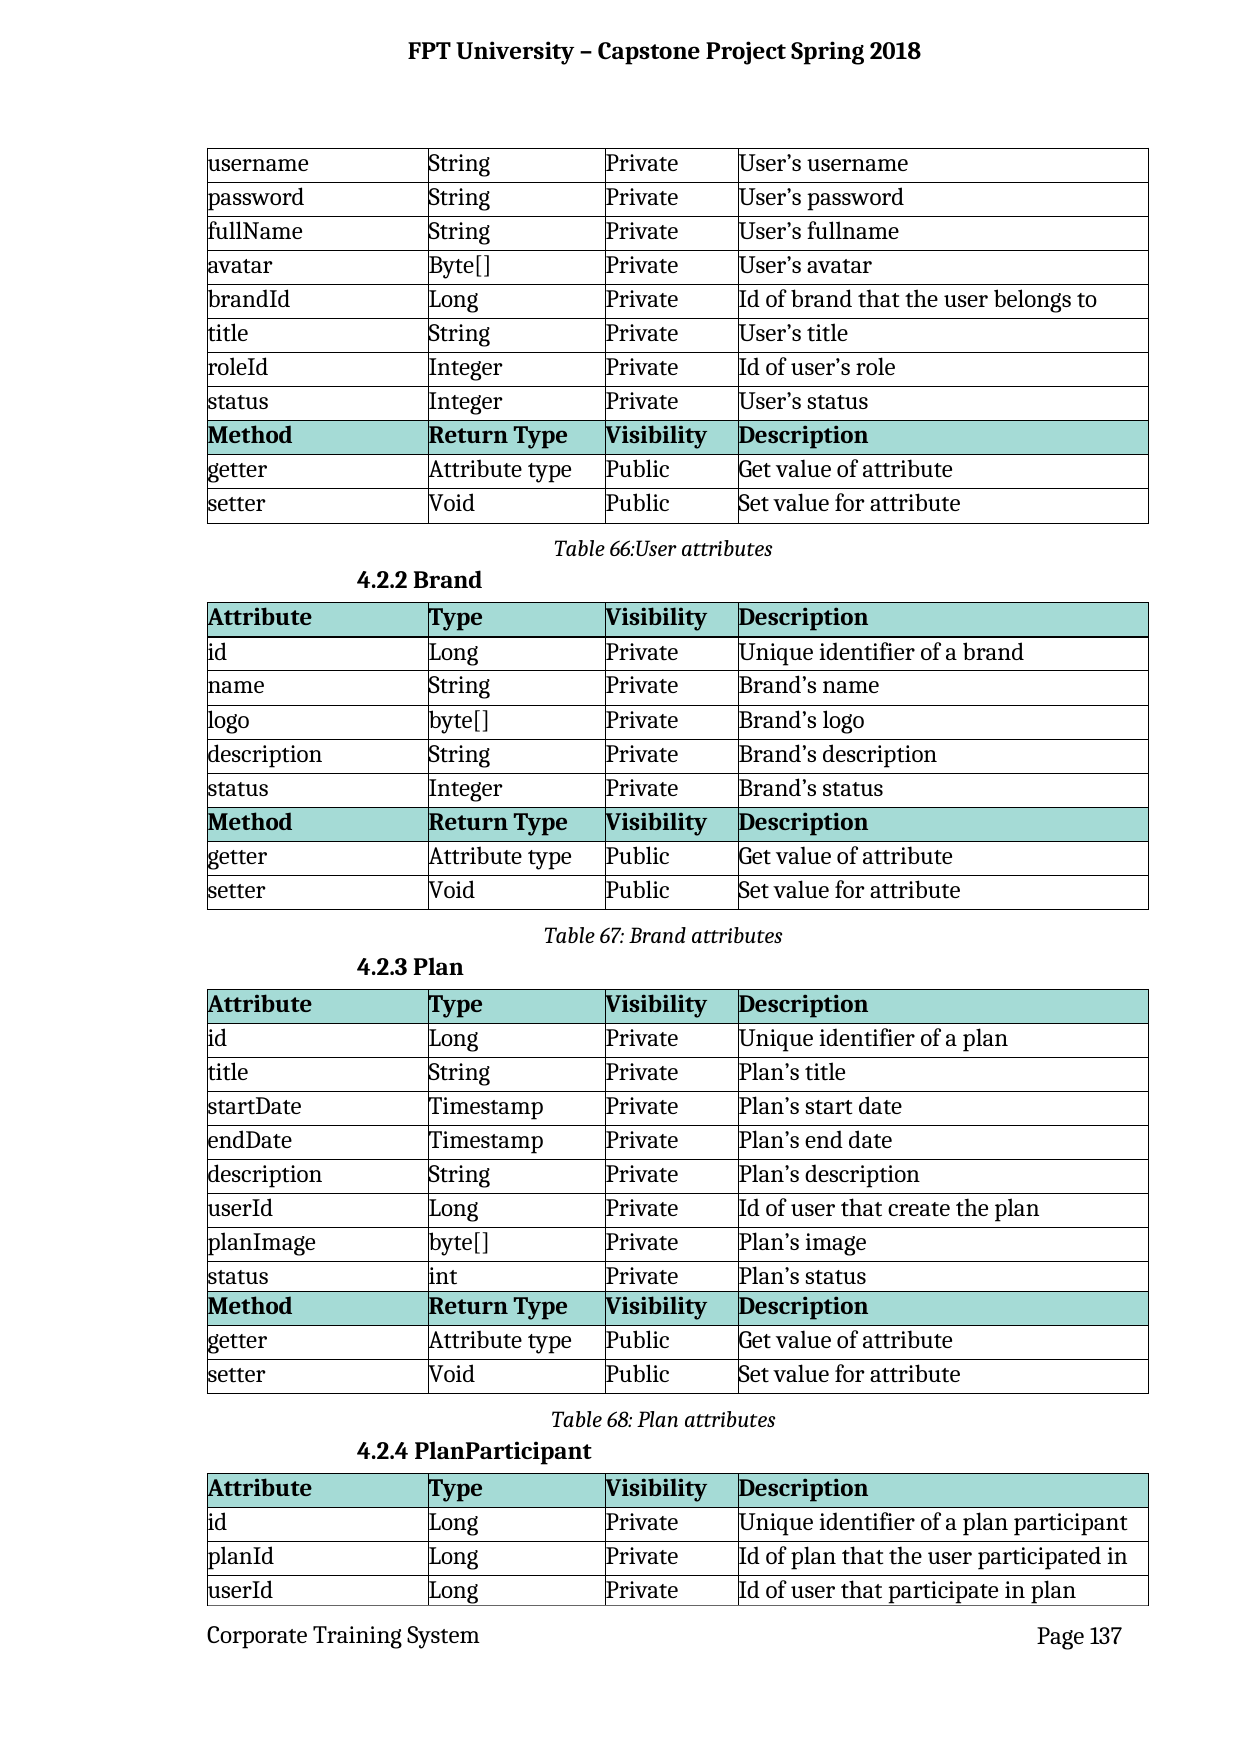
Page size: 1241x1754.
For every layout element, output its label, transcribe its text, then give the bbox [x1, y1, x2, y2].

table_cell Public [606, 1326, 738, 1359]
table_cell Long [429, 285, 605, 318]
table_header Description [739, 603, 1148, 636]
table_cell Unique identifier of a plan [739, 1024, 1148, 1057]
table_cell description [208, 740, 428, 773]
table_cell Method [208, 808, 428, 841]
table_cell title [208, 319, 428, 352]
table_cell Method [208, 421, 428, 454]
table_cell Integer [429, 353, 605, 386]
table_cell Void [429, 489, 605, 522]
table_cell endDate [208, 1126, 428, 1159]
table_header Visibility [606, 603, 738, 636]
table_cell Brand’s status [739, 774, 1148, 807]
table_cell Plan’s title [739, 1058, 1148, 1091]
table_cell setter [208, 1360, 428, 1393]
subtitle 4.2.4 PlanParticipant [357, 1437, 1124, 1466]
table_cell brandId [208, 285, 428, 318]
table_cell Private [606, 774, 738, 807]
table_header Visibility [606, 990, 738, 1023]
table_cell setter [208, 876, 428, 909]
table_cell byte[] [429, 706, 605, 738]
table_cell Private [606, 1508, 738, 1541]
table_cell String [429, 1058, 605, 1091]
table_cell status [208, 387, 428, 420]
table_cell status [208, 774, 428, 807]
table_cell Private [606, 319, 738, 352]
table_cell Attribute type [429, 842, 605, 875]
table_cell Set value for attribute [739, 1360, 1148, 1393]
table_cell Private [606, 1576, 738, 1605]
table_header Attribute [208, 1474, 428, 1507]
table_cell String [429, 740, 605, 773]
table_header Description [739, 990, 1148, 1023]
table_cell Visibility [606, 1292, 738, 1325]
table_header Type [429, 1474, 605, 1507]
table_cell int [429, 1262, 605, 1291]
table_cell String [429, 217, 605, 250]
table_cell Private [606, 149, 738, 182]
table_cell String [429, 183, 605, 216]
table_cell Public [606, 842, 738, 875]
table_cell Long [429, 1542, 605, 1575]
table_cell Description [739, 421, 1148, 454]
table_cell Public [606, 876, 738, 909]
table_cell Get value of attribute [739, 1326, 1148, 1359]
table_cell avatar [208, 251, 428, 284]
table_cell Private [606, 285, 738, 318]
table_cell Plan’s description [739, 1160, 1148, 1193]
table_cell Long [429, 1508, 605, 1541]
table_cell Unique identifier of a brand [739, 638, 1148, 670]
table_cell Plan’s status [739, 1262, 1148, 1291]
table_cell Integer [429, 774, 605, 807]
table_cell Private [606, 1542, 738, 1575]
table_cell Long [429, 1576, 605, 1605]
table_cell logo [208, 706, 428, 738]
table_cell id [208, 638, 428, 670]
table_cell Private [606, 671, 738, 704]
table_cell String [429, 319, 605, 352]
table_cell Private [606, 638, 738, 670]
table_cell getter [208, 842, 428, 875]
table_cell fullName [208, 217, 428, 250]
table_header Type [429, 603, 605, 636]
table_cell getter [208, 1326, 428, 1359]
table_header Visibility [606, 1474, 738, 1507]
table_cell Public [606, 1360, 738, 1393]
table_cell Private [606, 217, 738, 250]
table_cell planId [208, 1542, 428, 1575]
table_cell startDate [208, 1092, 428, 1125]
table_cell Integer [429, 387, 605, 420]
table_cell Return Type [429, 808, 605, 841]
table_cell Long [429, 1194, 605, 1227]
table_header Attribute [208, 990, 428, 1023]
table_cell Method [208, 1292, 428, 1325]
table_cell username [208, 149, 428, 182]
table_cell User’s avatar [739, 251, 1148, 284]
table_cell password [208, 183, 428, 216]
table_cell Private [606, 251, 738, 284]
table_cell User’s username [739, 149, 1148, 182]
table_cell setter [208, 489, 428, 522]
table_cell roleId [208, 353, 428, 386]
table_cell Private [606, 183, 738, 216]
table_cell Attribute type [429, 455, 605, 488]
table_cell Private [606, 1058, 738, 1091]
table_cell String [429, 1160, 605, 1193]
subtitle 4.2.3 Plan [357, 953, 1124, 981]
table_cell Plan’s start date [739, 1092, 1148, 1125]
table_cell Long [429, 1024, 605, 1057]
table_cell Plan’s image [739, 1228, 1148, 1261]
table_cell Brand’s description [739, 740, 1148, 773]
table_cell Return Type [429, 421, 605, 454]
table_cell Private [606, 1092, 738, 1125]
table_cell Id of user’s role [739, 353, 1148, 386]
table_cell userId [208, 1194, 428, 1227]
table_cell Get value of attribute [739, 455, 1148, 488]
table_cell Plan’s end date [739, 1126, 1148, 1159]
table_cell Visibility [606, 808, 738, 841]
subtitle 4.2.2 Brand [357, 566, 1124, 595]
table_cell Timestamp [429, 1126, 605, 1159]
table_header Description [739, 1474, 1148, 1507]
table_cell Private [606, 1194, 738, 1227]
table_cell Long [429, 638, 605, 670]
table_cell Private [606, 740, 738, 773]
table_cell Set value for attribute [739, 876, 1148, 909]
table_cell Description [739, 1292, 1148, 1325]
table_cell Set value for attribute [739, 489, 1148, 522]
table_cell String [429, 149, 605, 182]
table_cell Visibility [606, 421, 738, 454]
table_cell User’s password [739, 183, 1148, 216]
table_cell Public [606, 489, 738, 522]
table_cell Timestamp [429, 1092, 605, 1125]
table_cell id [208, 1024, 428, 1057]
table_cell Id of plan that the user participated in [739, 1542, 1148, 1575]
table_cell id [208, 1508, 428, 1541]
table_cell Void [429, 1360, 605, 1393]
table_cell userId [208, 1576, 428, 1605]
table_cell planImage [208, 1228, 428, 1261]
table_cell User’s title [739, 319, 1148, 352]
table_cell Private [606, 353, 738, 386]
table_cell Brand’s name [739, 671, 1148, 704]
table_cell getter [208, 455, 428, 488]
table_cell Byte[] [429, 251, 605, 284]
table_cell Void [429, 876, 605, 909]
table_cell byte[] [429, 1228, 605, 1261]
table_cell Brand’s logo [739, 706, 1148, 738]
table_cell Private [606, 1262, 738, 1291]
table_cell Private [606, 387, 738, 420]
table_cell Description [739, 808, 1148, 841]
table_cell Return Type [429, 1292, 605, 1325]
table_cell Public [606, 455, 738, 488]
table_cell description [208, 1160, 428, 1193]
table_cell User’s status [739, 387, 1148, 420]
table_cell Id of user that create the plan [739, 1194, 1148, 1227]
table_cell Private [606, 706, 738, 738]
table_cell Private [606, 1228, 738, 1261]
table_cell status [208, 1262, 428, 1291]
table_cell Unique identifier of a plan participant [739, 1508, 1148, 1541]
table_cell Id of brand that the user belongs to [739, 285, 1148, 318]
table_cell title [208, 1058, 428, 1091]
table_cell String [429, 671, 605, 704]
table_cell Get value of attribute [739, 842, 1148, 875]
table_cell Private [606, 1126, 738, 1159]
table_cell Attribute type [429, 1326, 605, 1359]
table_cell Private [606, 1024, 738, 1057]
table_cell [739, 1576, 1148, 1605]
table_cell name [208, 671, 428, 704]
table_cell Private [606, 1160, 738, 1193]
table_header Attribute [208, 603, 428, 636]
table_header Type [429, 990, 605, 1023]
table_cell User’s fullname [739, 217, 1148, 250]
